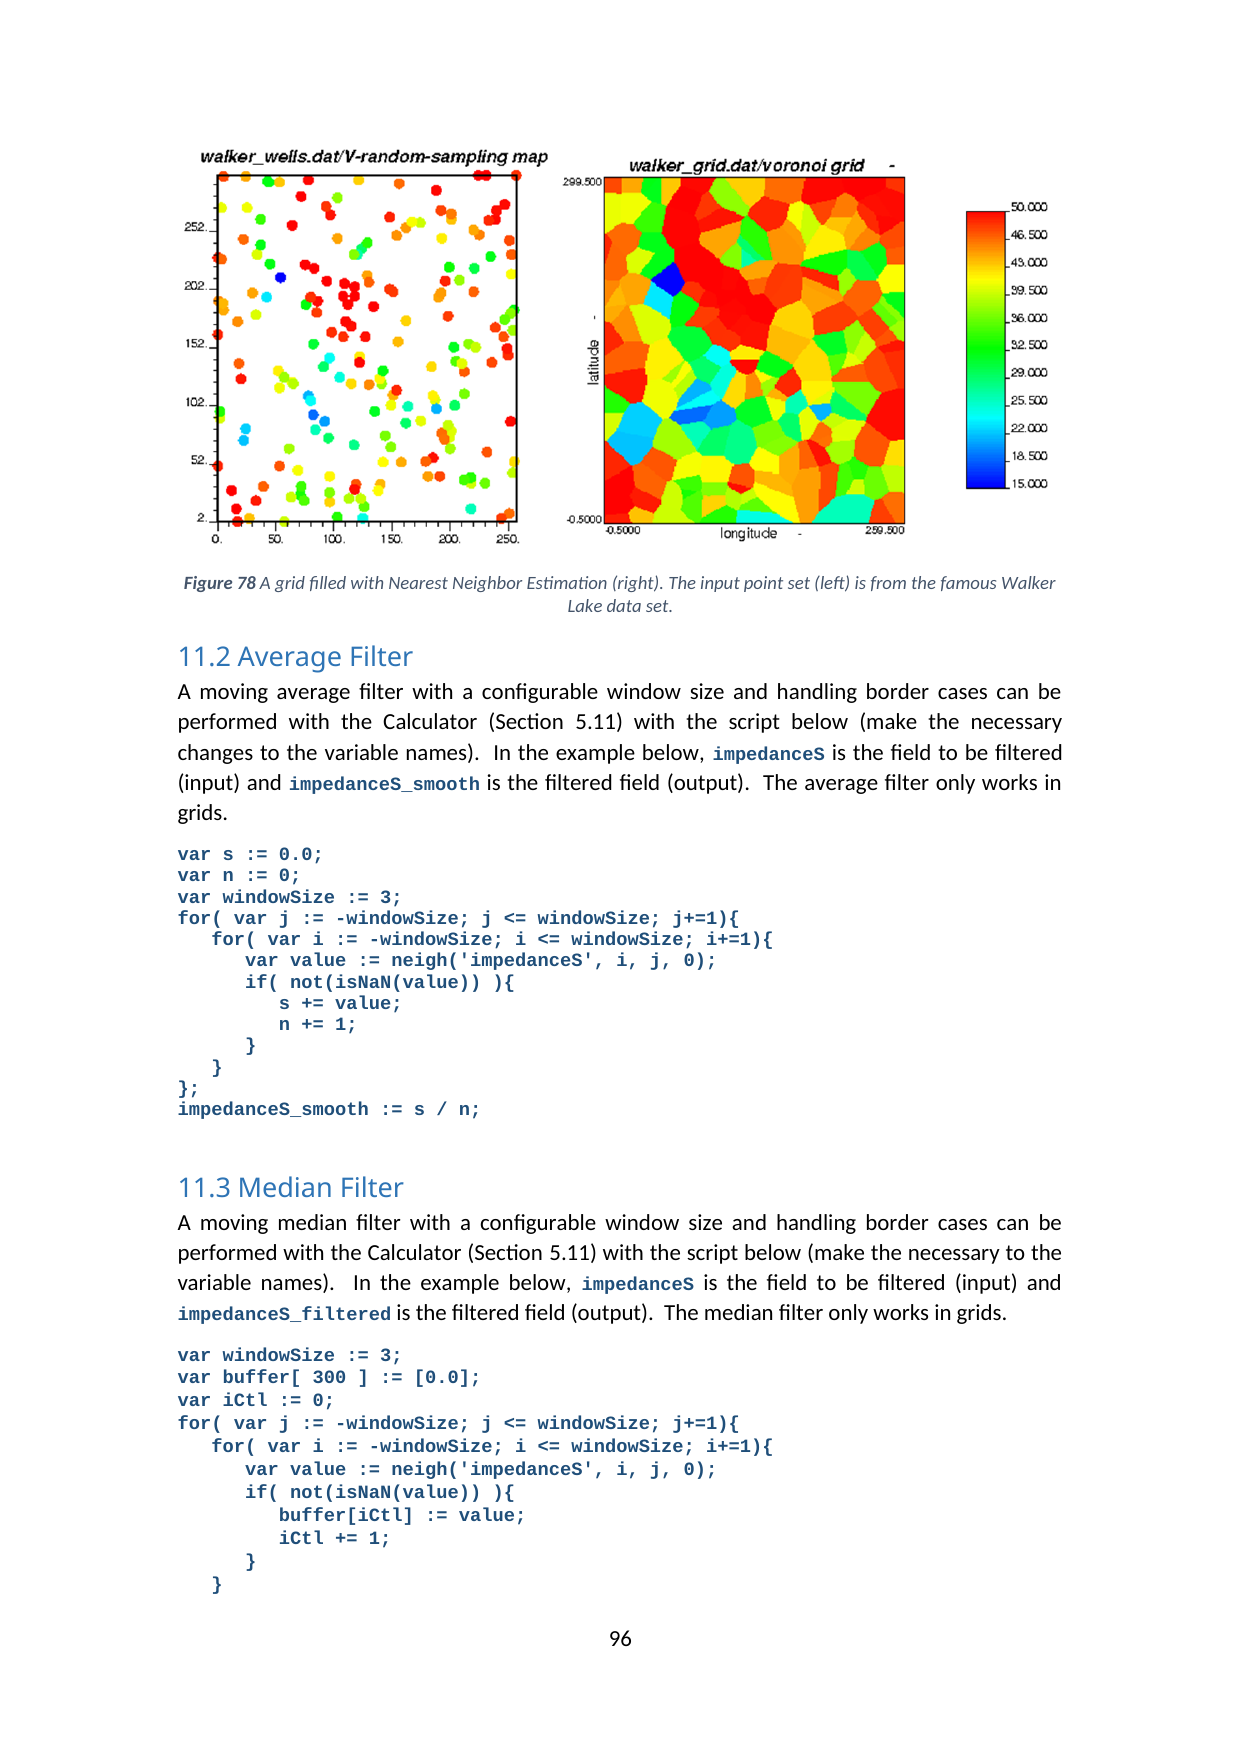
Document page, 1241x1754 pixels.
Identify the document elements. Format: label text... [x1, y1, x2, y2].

text Figure 78 A grid filled with Nearest Neighbor Estimation (right). The input point set (left) is from the famous Walker Lake data set. [177, 571, 1063, 617]
text var value := neigh('impedanceS', i, j, 0); [177, 1460, 1063, 1481]
text } [177, 1552, 1063, 1573]
text var iCtl := 0; [177, 1391, 1063, 1412]
text impedanceS_smooth := s / n; [177, 1100, 1063, 1121]
text A moving median filter with a configurable window size and handling border cases can be performed with the Calculator (Section 5.11) with the script below (make the necessary to the variable names). In the example below, impedanceS is the field to be filtered (input) and impedanceS_filtered is the filtered field (output). The median filter only works in grids. [177, 1208, 1063, 1327]
text }; [177, 1079, 1063, 1100]
text for( var j := -windowSize; j <= windowSize; j+=1){ [177, 1414, 1063, 1435]
text iCtl += 1; [177, 1529, 1063, 1550]
text for( var i := -windowSize; i <= windowSize; i+=1){ [177, 930, 1063, 951]
subtitle Average Filter [177, 637, 1063, 674]
text var s := 0.0; [177, 845, 1063, 866]
text if( not(isNaN(value)) ){ [177, 972, 1063, 994]
text n += 1; [177, 1015, 1063, 1036]
subtitle Median Filter [177, 1168, 1063, 1205]
text for( var i := -windowSize; i <= windowSize; i+=1){ [177, 1437, 1063, 1458]
text } [177, 1574, 1063, 1596]
text var value := neigh('impedanceS', i, j, 0); [177, 951, 1063, 972]
text A moving average filter with a configurable window size and handling border cases can be performed with the Calculator (Section 5.11) with the script below (make the necessary changes to the variable names). In the example below, impedanceS is the field to be filtered (input) and impedanceS_smooth is the filtered field (output). The average filter only works in grids. [177, 677, 1063, 826]
text s += value; [177, 994, 1063, 1015]
text var n := 0; [177, 866, 1063, 887]
text buffer[iCtl] := value; [177, 1506, 1063, 1527]
text var windowSize := 3; [177, 887, 1063, 909]
text for( var j := -windowSize; j <= windowSize; j+=1){ [177, 909, 1063, 930]
text var windowSize := 3; [177, 1345, 1063, 1367]
text } [177, 1036, 1063, 1057]
text var buffer[ 300 ] := [0.0]; [177, 1368, 1063, 1389]
picture [177, 147, 1062, 552]
text } [177, 1057, 1063, 1079]
text if( not(isNaN(value)) ){ [177, 1483, 1063, 1504]
